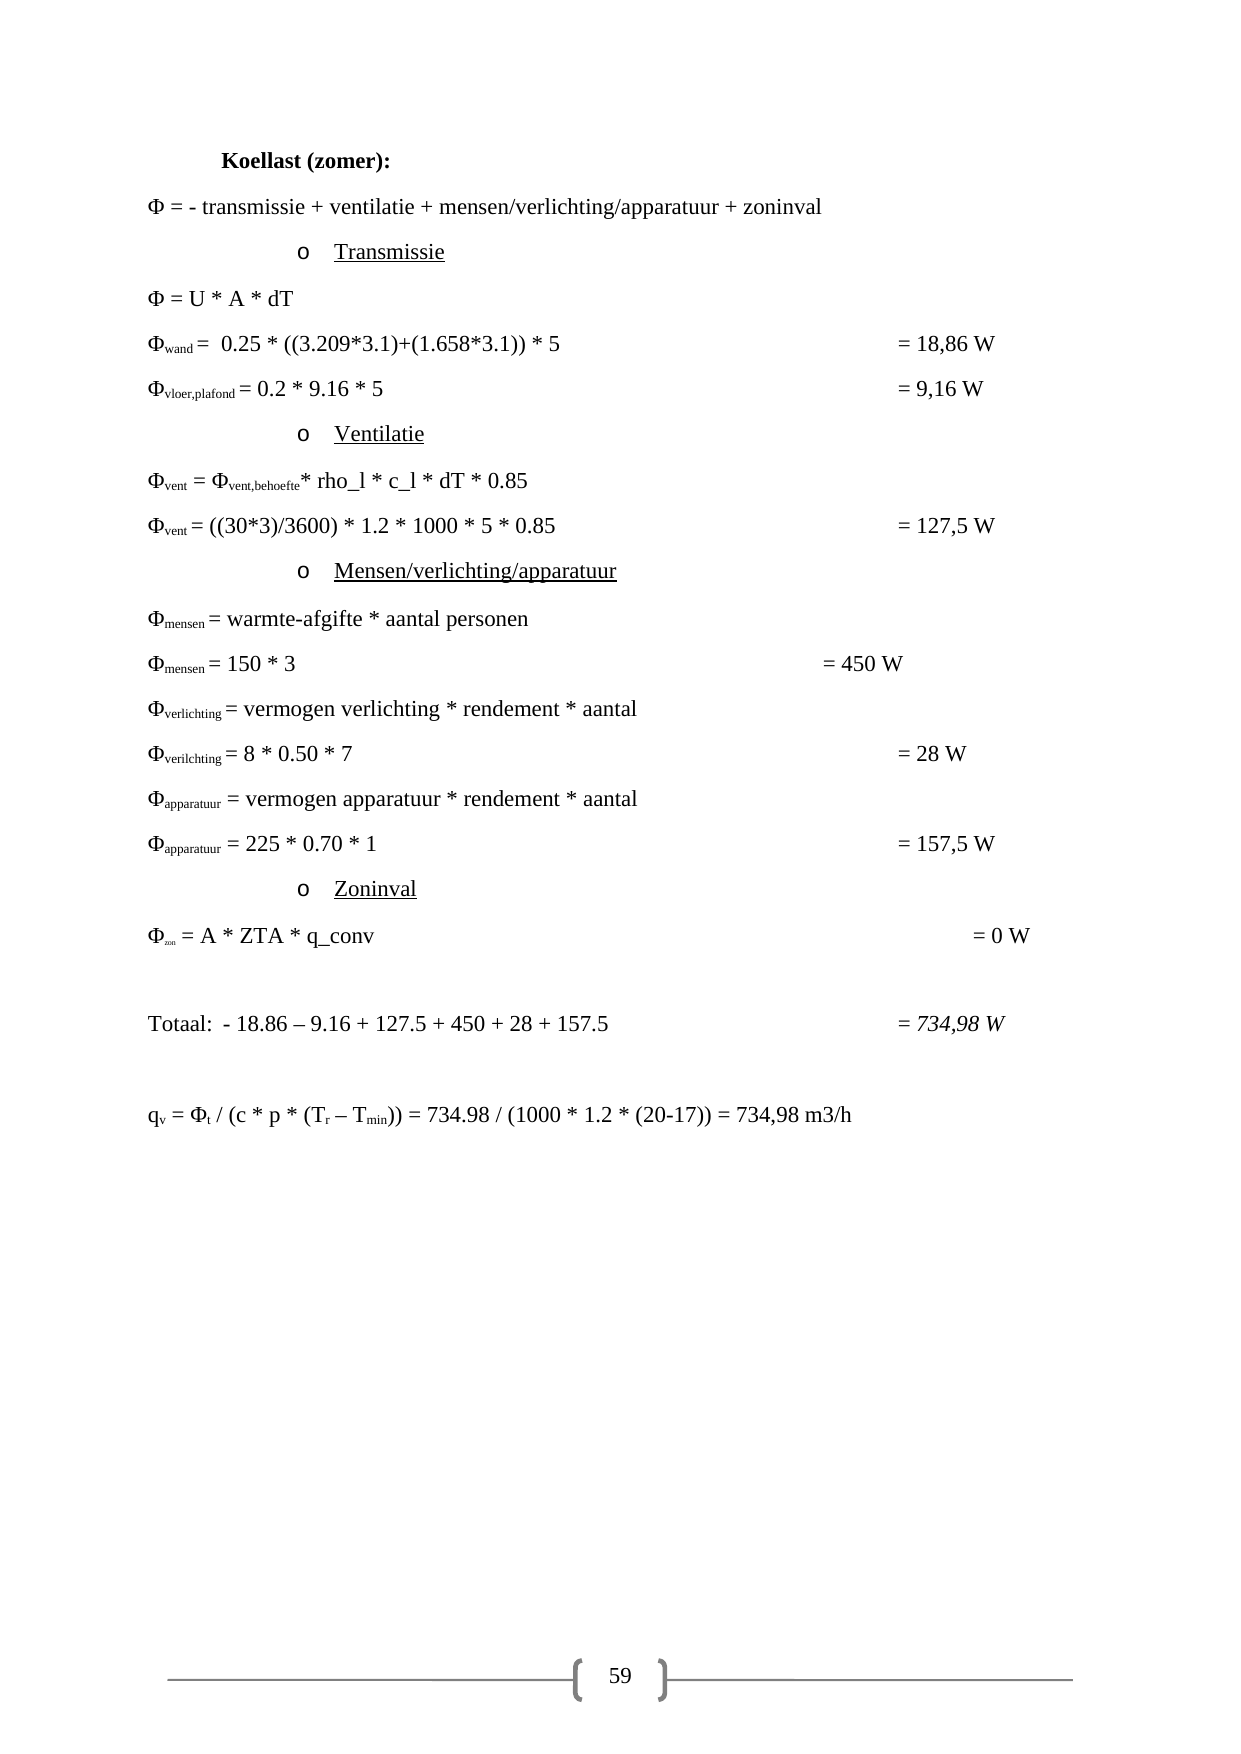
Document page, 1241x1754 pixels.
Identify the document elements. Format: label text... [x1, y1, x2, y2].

text Φapparatuur = vermogen apparatuur * rendement * aantal [148, 785, 1093, 811]
text Φ = - transmissie + ventilatie + mensen/verlichting/apparatuur + zoninval [148, 193, 1093, 219]
list Ventilatie [296, 420, 1093, 448]
text Φverlichting = vermogen verlichting * rendement * aantal [148, 695, 1093, 721]
text Totaal: - 18.86 – 9.16 + 127.5 + 450 + 28 + 157.5 = 734,98 W [148, 1010, 1093, 1037]
text Φmensen = 150 * 3 = 450 W [148, 650, 1093, 676]
list Transmissie [296, 238, 1093, 266]
text Koellast (zomer): [221, 148, 1093, 174]
text Φwand = 0.25 * ((3.209*3.1)+(1.658*3.1)) * 5 = 18,86 W [148, 330, 1093, 356]
text Φzon = A * ZTA * q_conv = 0 W [148, 922, 1093, 949]
text Φvloer,plafond = 0.2 * 9.16 * 5 = 9,16 W [148, 375, 1093, 401]
text Φvent = ((30*3)/3600) * 1.2 * 1000 * 5 * 0.85 = 127,5 W [148, 512, 1093, 539]
list Zoninval [296, 875, 1093, 903]
text Φverilchting = 8 * 0.50 * 7 = 28 W [148, 740, 1093, 766]
text Φapparatuur = 225 * 0.70 * 1 = 157,5 W [148, 830, 1093, 856]
text qv = Φt / (c * p * (Tr – Tmin)) = 734.98 / (1000 * 1.2 * (20-17)) = 734,98 m3/h [148, 1101, 1093, 1127]
text Φ = U * A * dT [148, 285, 1093, 311]
list Mensen/verlichting/apparatuur [296, 557, 1093, 586]
text Φmensen = warmte-afgifte * aantal personen [148, 604, 1093, 631]
text Φvent = Φvent,behoefte* rho_l * c_l * dT * 0.85 [148, 467, 1093, 494]
